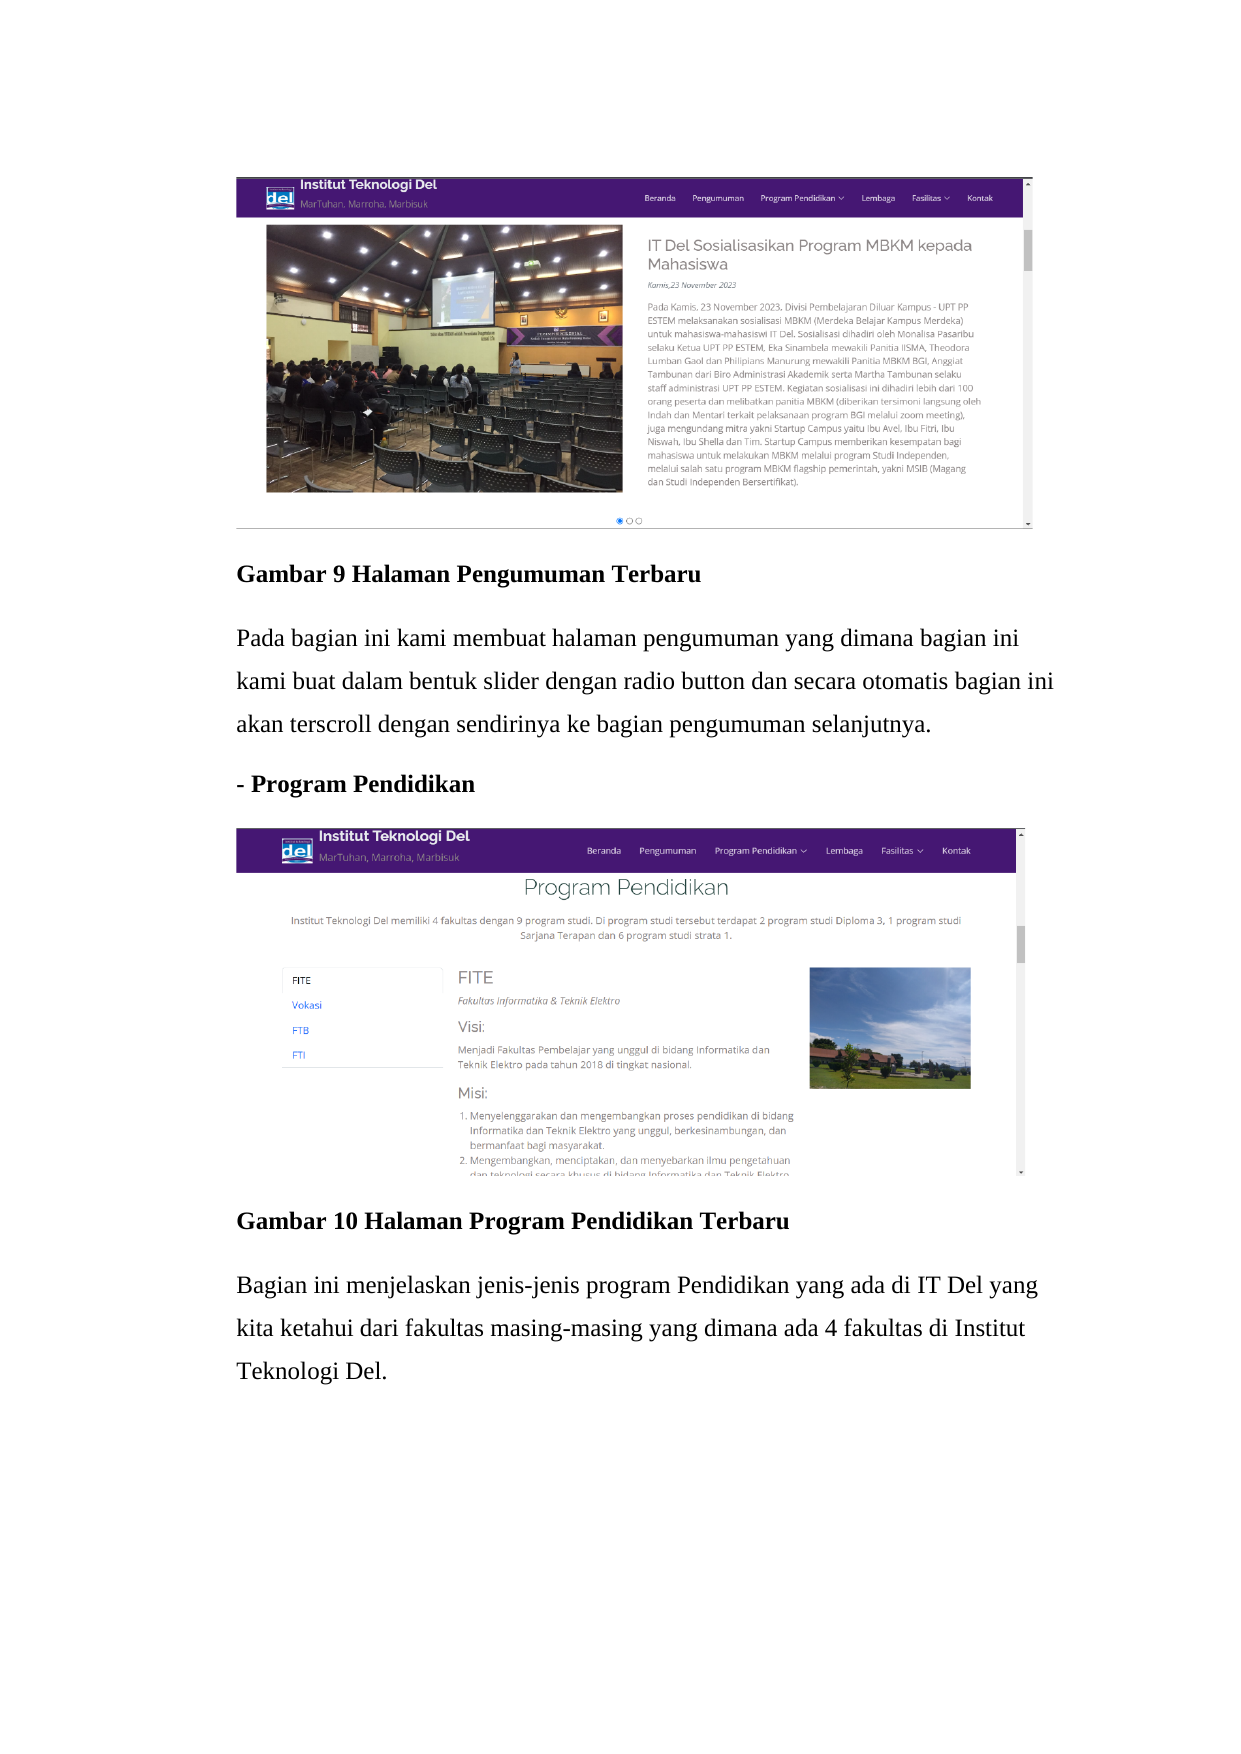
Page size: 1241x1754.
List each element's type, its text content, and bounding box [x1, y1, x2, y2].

text Bagian ini menjelaskan jenis-jenis program Pendidikan yang ada di IT Del yang kita ketahui dari fakultas masing-masing yang dimana ada 4 fakultas di Institut Teknologi Del. [236, 1270, 1063, 1385]
text - Program Pendidikan [236, 769, 1063, 798]
picture [236, 177, 1033, 529]
text Pada bagian ini kami membuat halaman pengumuman yang dimana bagian ini kami buat dalam bentuk slider dengan radio button dan secara otomatis bagian ini akan terscroll dengan sendirinya ke bagian pengumuman selanjutnya. [236, 623, 1063, 738]
picture [236, 828, 1025, 1176]
text Gambar 10 Halaman Program Pendidikan Terbaru [236, 1206, 1063, 1235]
text Gambar 9 Halaman Pengumuman Terbaru [236, 559, 1063, 588]
